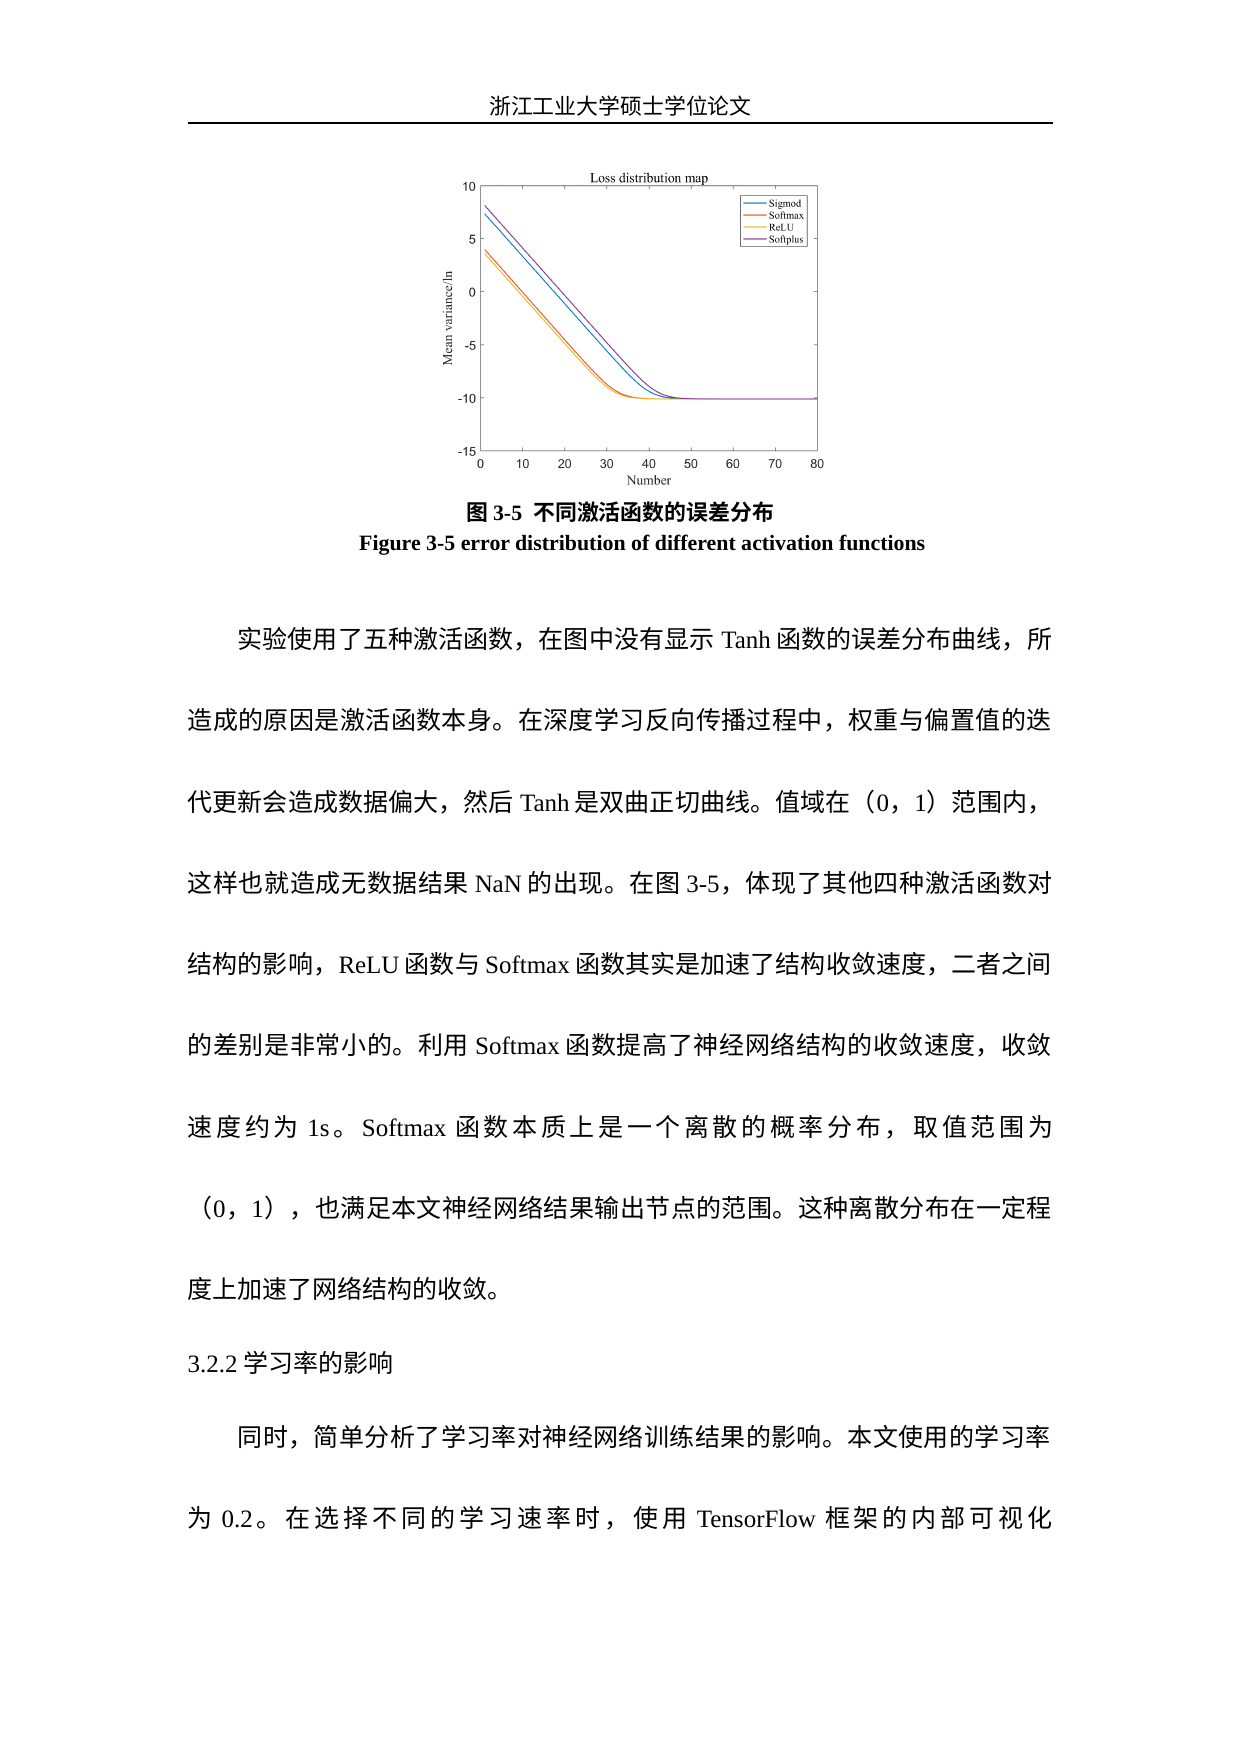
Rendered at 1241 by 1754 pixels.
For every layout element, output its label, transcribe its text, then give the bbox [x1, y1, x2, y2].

text Figure 3-5 error distribution of different activation functions [187, 527, 1053, 559]
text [187, 1403, 1053, 1549]
picture [424, 162, 858, 487]
subtitle 3.2.2 学习率的影响 [187, 1329, 1053, 1394]
text 实验使用了五种激活函数，在图中没有显示Tanh函数的误差分布曲线，所造成的原因是激活函数本身。在深度学习反向传播过程中，权重与偏置值的迭代更新会造成数据偏大，然后Tanh是双曲正切曲线。值域在（0，1）范围内，这样也就造成无数据结果NaN的出现。在图3-5，体现了其他四种激活函数对结构的影响，ReLU函数与Softmax函数其实是加速了结构收敛速度，二者之间的差别是非常小的。利用Softmax函数提高了神经网络结构的收敛速度，收敛速度约为1s。Softmax函数本质上是一个离散的概率分布，取值范围为（0，1），也满足本文神经网络结果输出节点的范围。这种离散分布在一定程度上加速了网络结构的收敛。 [187, 605, 1053, 1320]
text 图3-5 不同激活函数的误差分布 [187, 494, 1053, 527]
